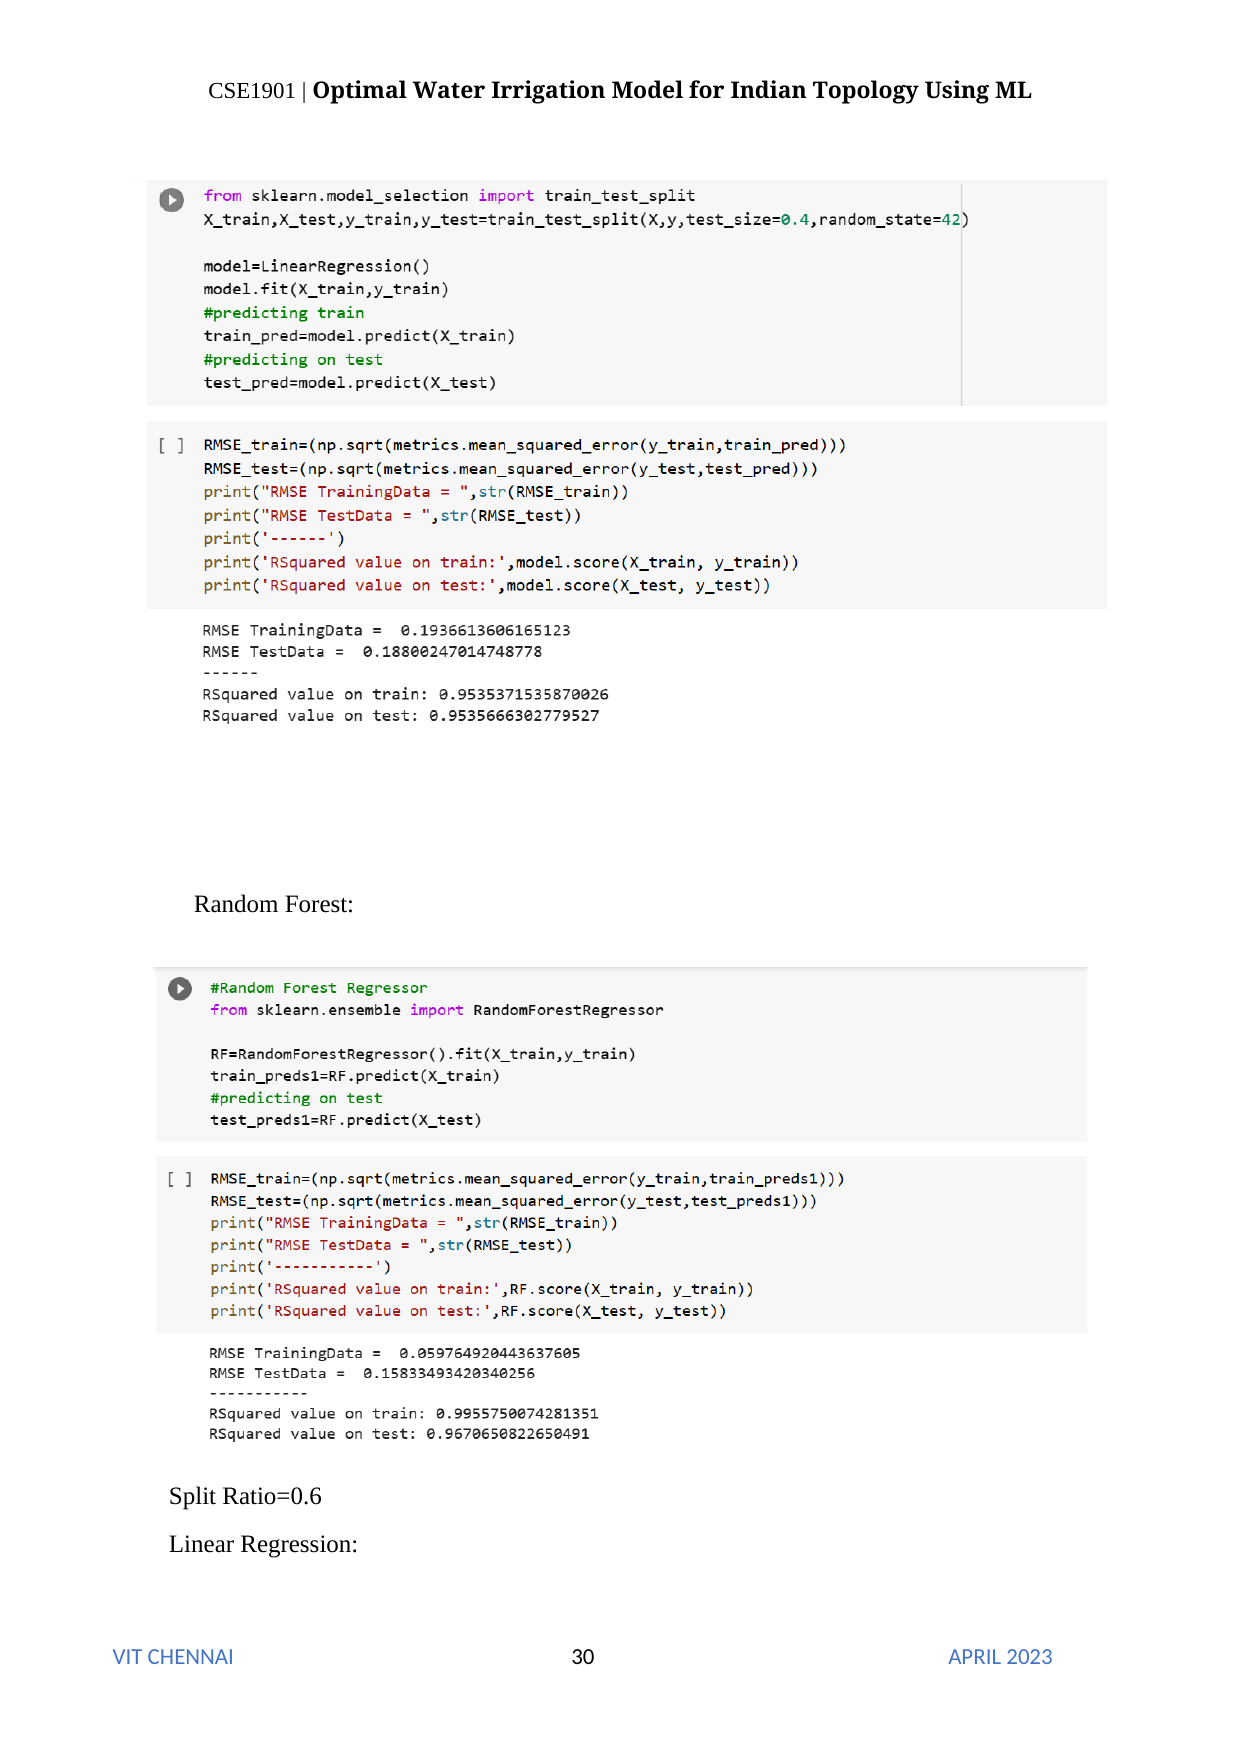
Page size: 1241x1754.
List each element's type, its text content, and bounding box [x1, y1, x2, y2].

text Random Forest: [112, 889, 1128, 918]
text Linear Regression: [112, 1529, 1128, 1558]
text Split Ratio=0.6 [112, 1481, 1128, 1510]
picture [152, 967, 1088, 1463]
picture [132, 180, 1108, 727]
